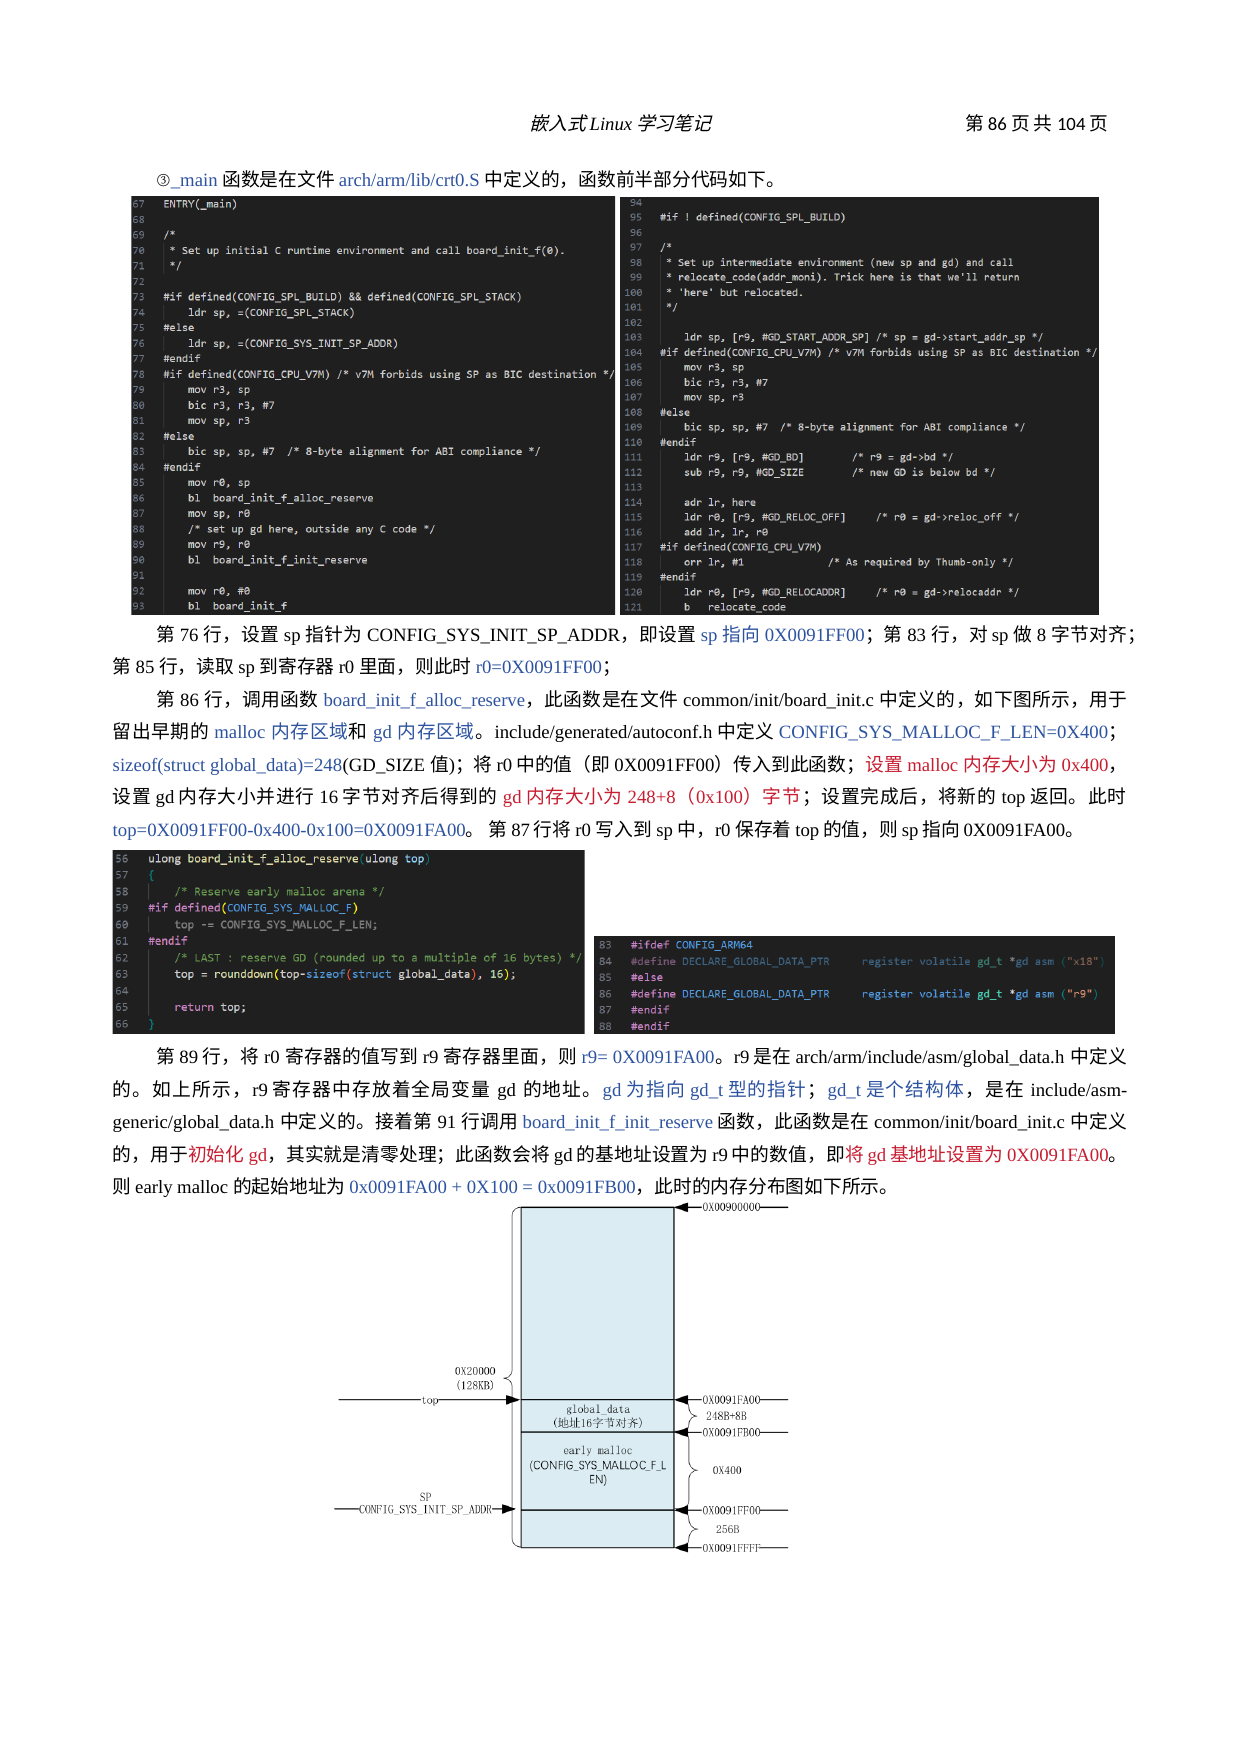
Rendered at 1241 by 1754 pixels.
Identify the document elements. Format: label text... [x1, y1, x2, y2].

picture [331, 1202, 825, 1556]
text 第89行，将 r0 寄存器的值写到r9 寄存器里面，则r9= 0X0091FA00。r9是在arch/arm/include/asm/global_data.h 中定义的。如上所示，r9寄存器中存放着全局变量 gd 的地址。gd为指向gd_t型的指针；gd_t是个结构体，是在 include/asm-generic/global_data.h 中定义的。接着第 91 行调用board_init_f_init_reserve函数，此函数是在common/init/board_init.c 中定义的，用于初始化gd，其实就是清零处理；此函数会将gd的基地址设置为r9中的数值，即将gd基地址设置为0X0091FA00。则early malloc 的起始地址为0x0091FA00 + 0X100 = 0x0091FB00，此时的内存分布图如下所示。 [112, 1039, 1128, 1202]
text 第 86 行，调用函数 board_init_f_alloc_reserve，此函数是在文件 common/init/board_init.c 中定义的，如下图所示，用于留出早期的 malloc 内存区域和 gd 内存区域。include/generated/autoconf.h中定义CONFIG_SYS_MALLOC_F_LEN=0X400；sizeof(struct global_data)=248(GD_SIZE 值)；将r0中的值（即0X0091FF00）传入到此函数；设置malloc 内存大小为0x400，设置gd内存大小并进行16字节对齐后得到的gd内存大小为248+8（0x100）字节；设置完成后，将新的top返回。此时top=0X0091FF00-0x400-0x100=0X0091FA00。 第87行将 r0 写入到 sp 中，r0 保存着top的值，则sp指向0X0091FA00。 [112, 682, 1128, 844]
text 第 76 行，设置 sp 指针为 CONFIG_SYS_INIT_SP_ADDR，即设置 sp 指向 0X0091FF00；第 83 行，对sp 做 8 字节对齐；第 85 行，读取 sp 到寄存器 r0 里面，则此时 r0=0X0091FF00； [112, 617, 1128, 682]
picture [131, 196, 616, 615]
picture [594, 936, 1115, 1034]
picture [620, 197, 1099, 615]
text ③_main 函数是在文件 arch/arm/lib/crt0.S 中定义的，函数前半部分代码如下。 [112, 162, 1128, 194]
picture [112, 850, 585, 1034]
